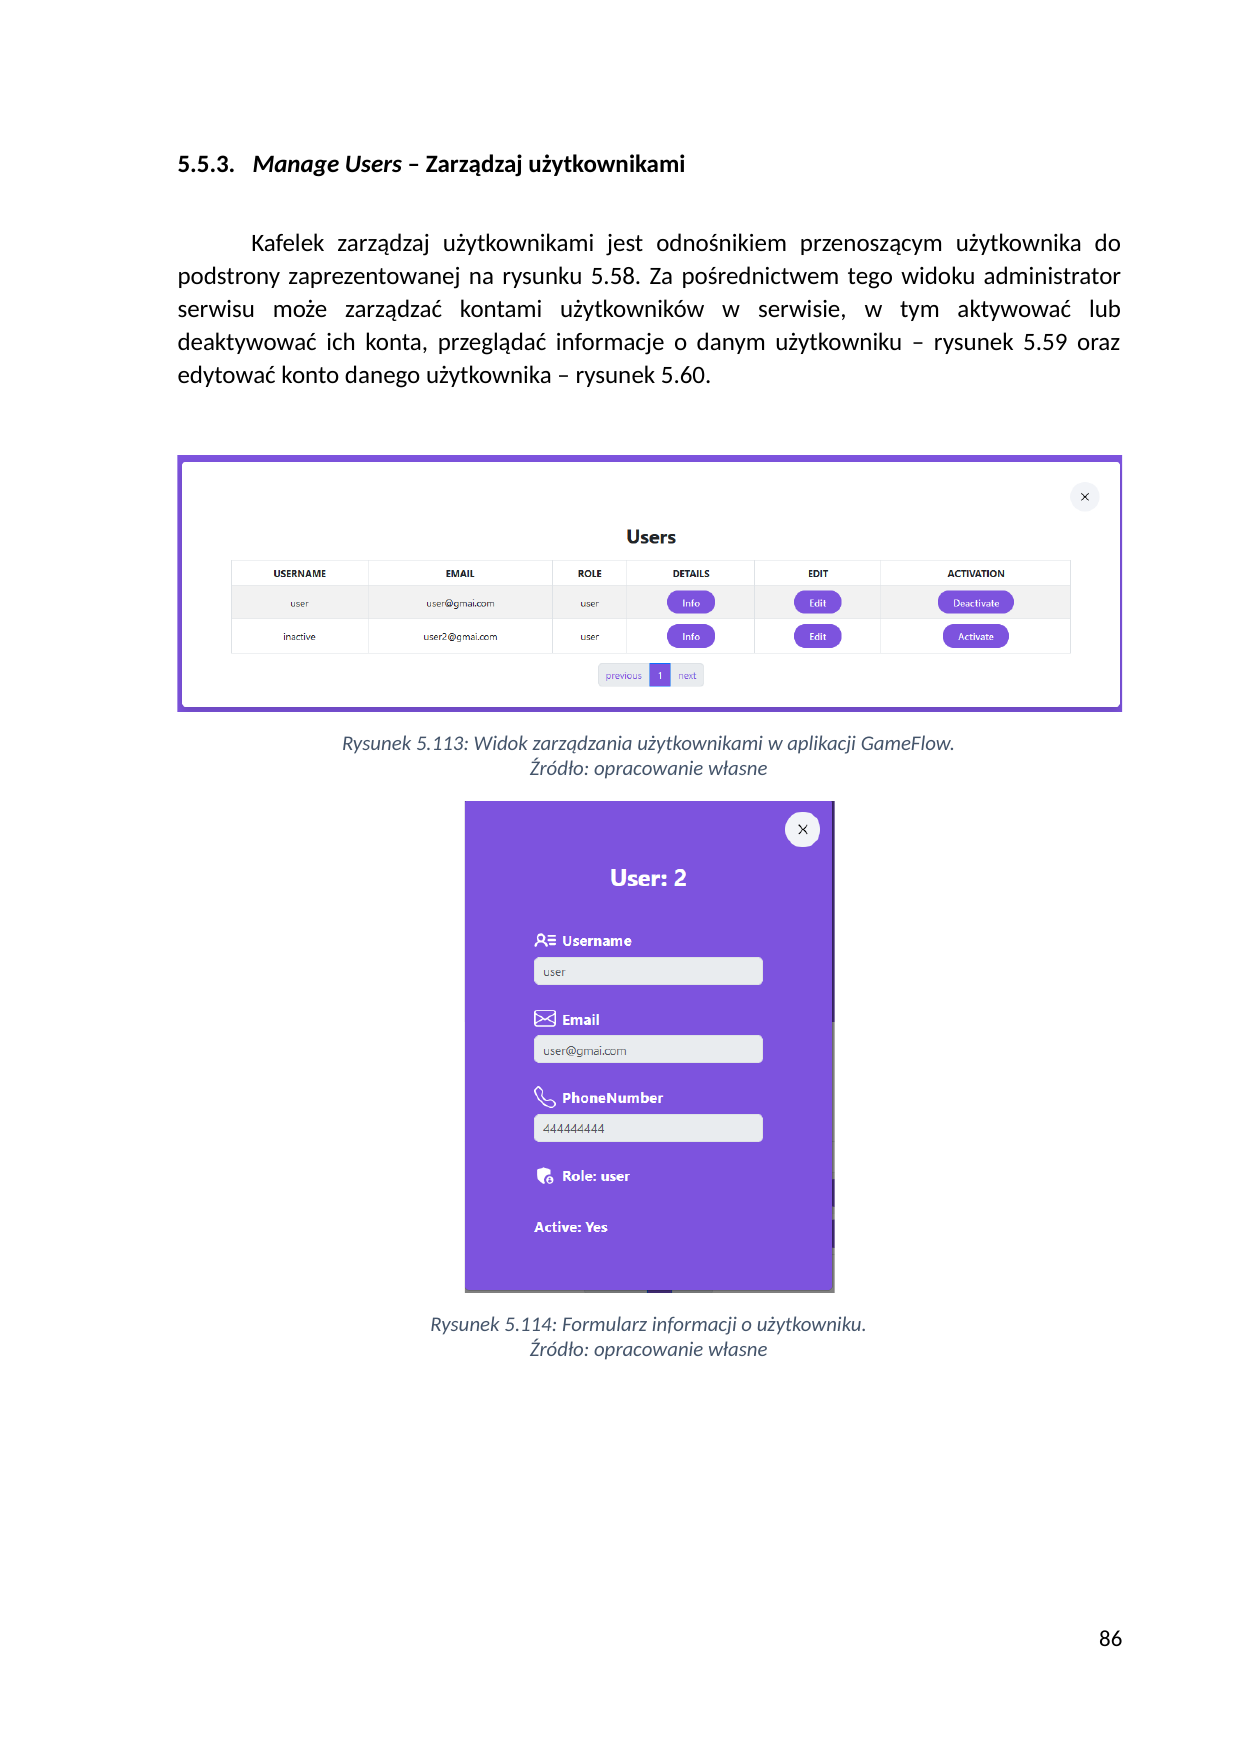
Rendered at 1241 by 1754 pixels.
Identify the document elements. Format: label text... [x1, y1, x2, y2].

subtitle Manage Users – Zarządzaj użytkownikami [177, 148, 1122, 178]
text Kafelek zarządzaj użytkownikami jest odnośnikiem przenoszącym użytkownika do podstrony zaprezentowanej na rysunku 5.58. Za pośrednictwem tego widoku administrator serwisu może zarządzać kontami użytkowników w serwisie, w tym aktywować lub deaktywować ich konta, przeglądać informacje o danym użytkowniku – rysunek 5.59 oraz edytować konto danego użytkownika – rysunek 5.60. [177, 227, 1122, 390]
text Źródło: opracowanie własne [177, 1336, 1122, 1362]
picture [464, 801, 835, 1293]
text Źródło: opracowanie własne [177, 756, 1122, 781]
picture [177, 455, 1123, 712]
